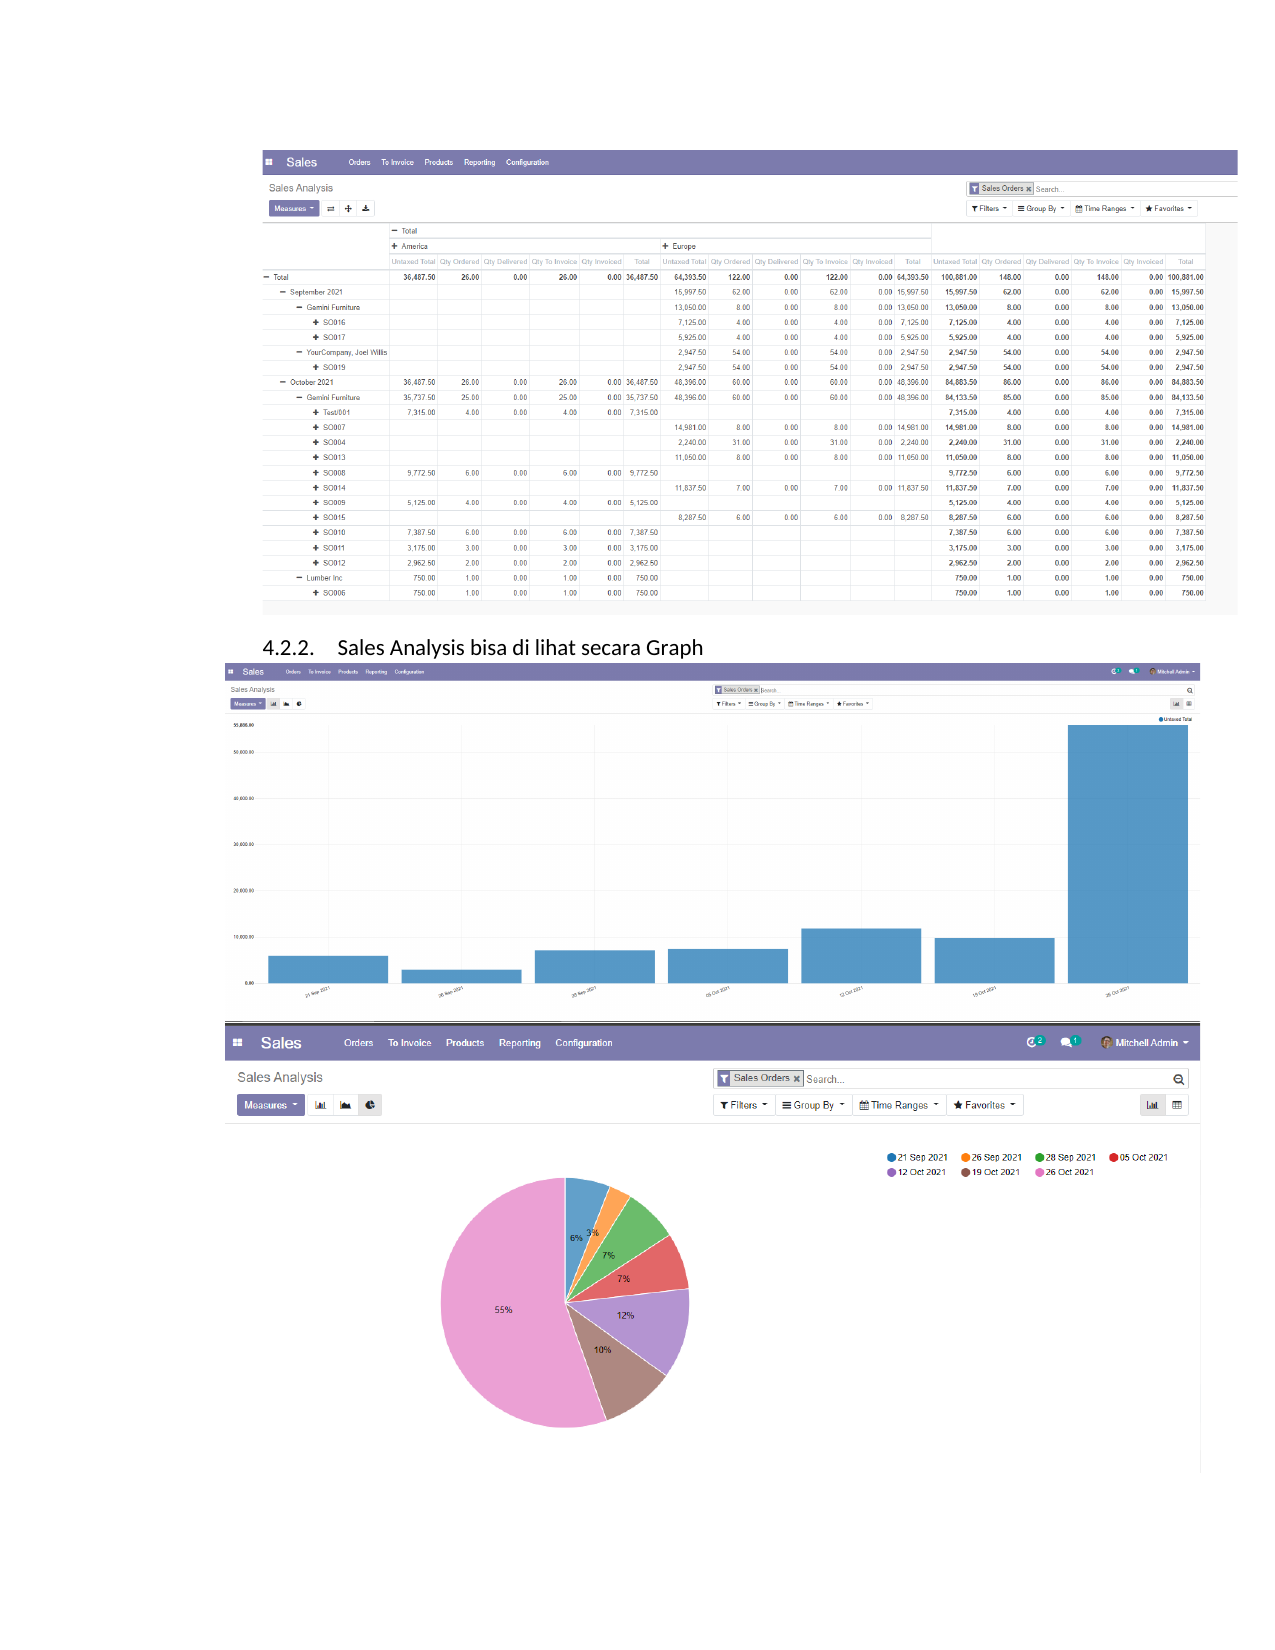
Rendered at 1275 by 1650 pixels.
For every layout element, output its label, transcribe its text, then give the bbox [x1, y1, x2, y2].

picture [225, 663, 1200, 1022]
picture [225, 1023, 1200, 1473]
picture [262, 150, 1238, 615]
list Sales Analysis bisa di lihat secara Graph [262, 633, 1125, 661]
